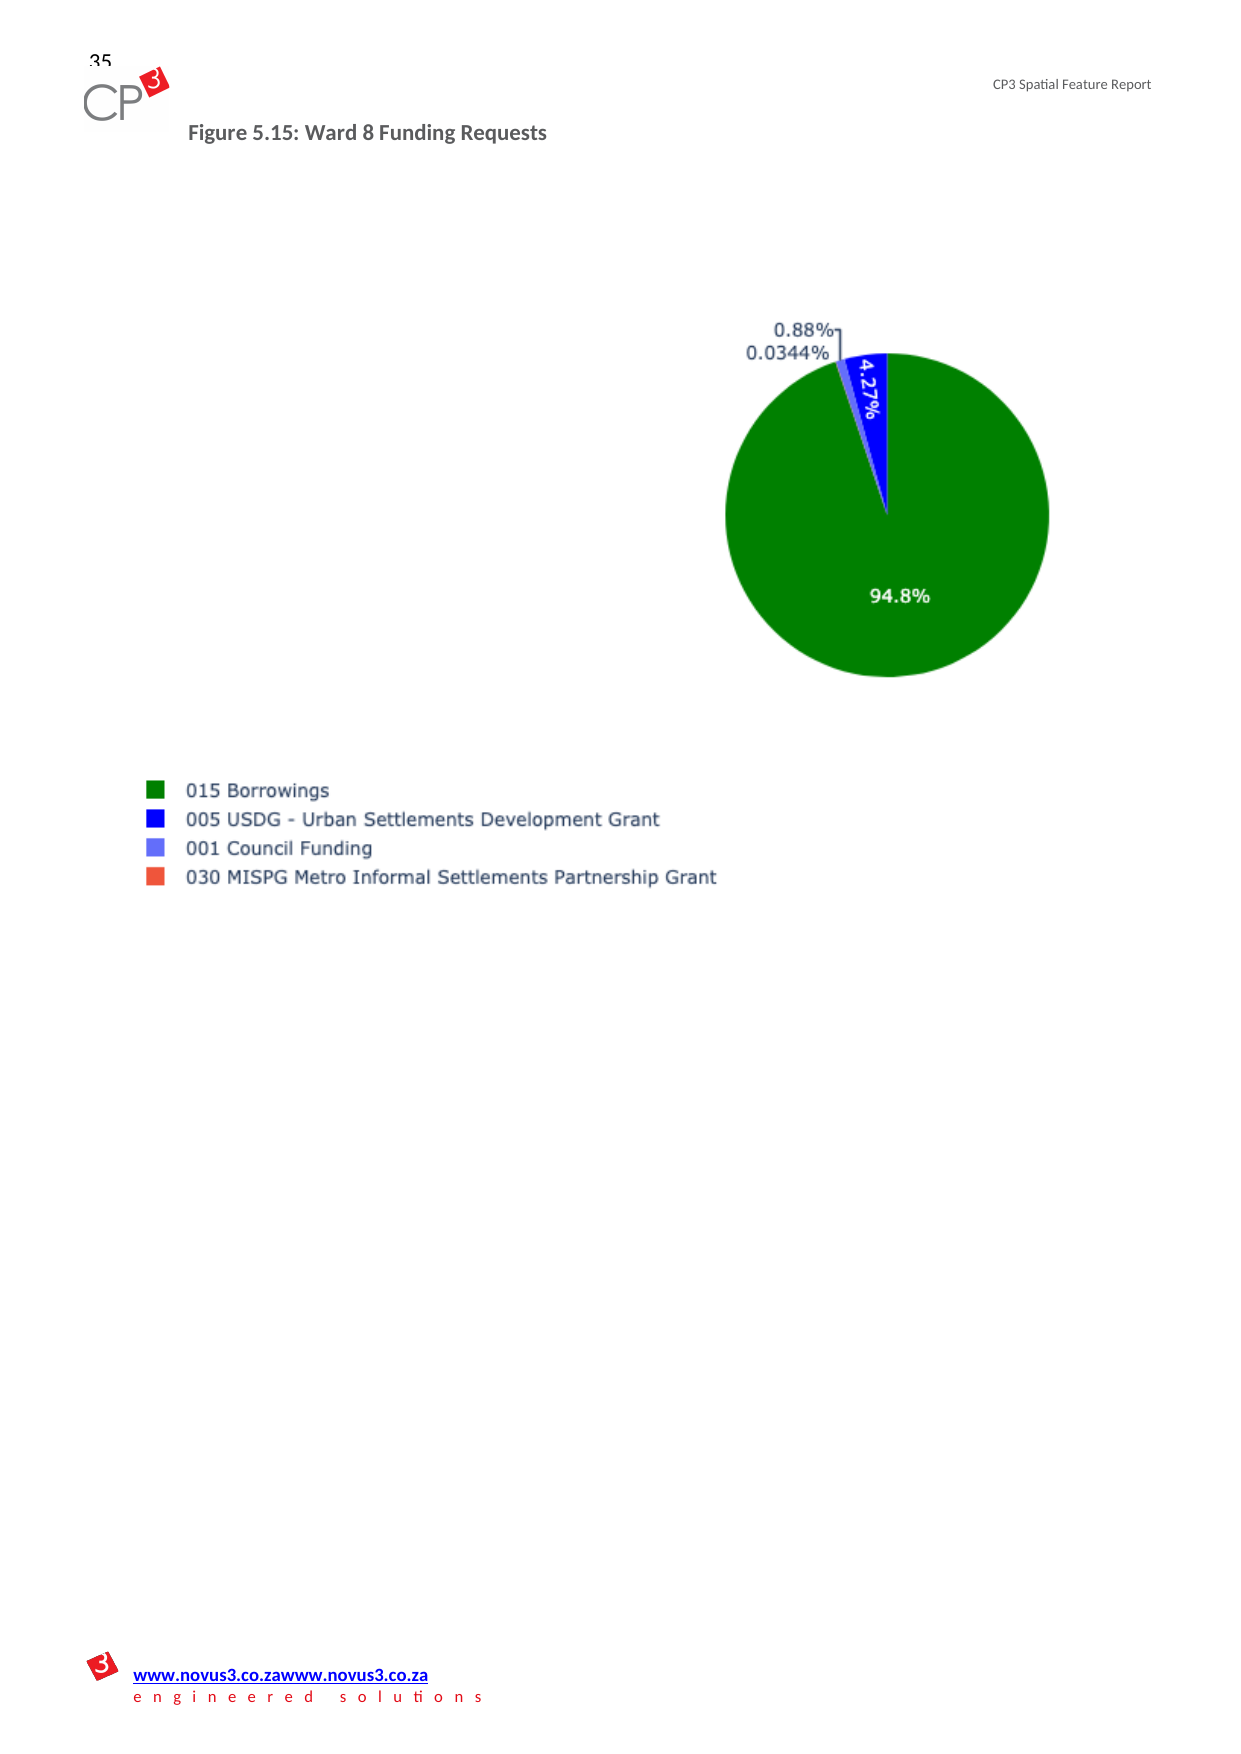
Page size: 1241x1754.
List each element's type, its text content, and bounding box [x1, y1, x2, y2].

text Figure 5.15: Ward 8 Funding Requests [89, 118, 1152, 146]
picture [86, 1651, 119, 1681]
picture [83, 66, 170, 132]
picture [107, 156, 1171, 916]
